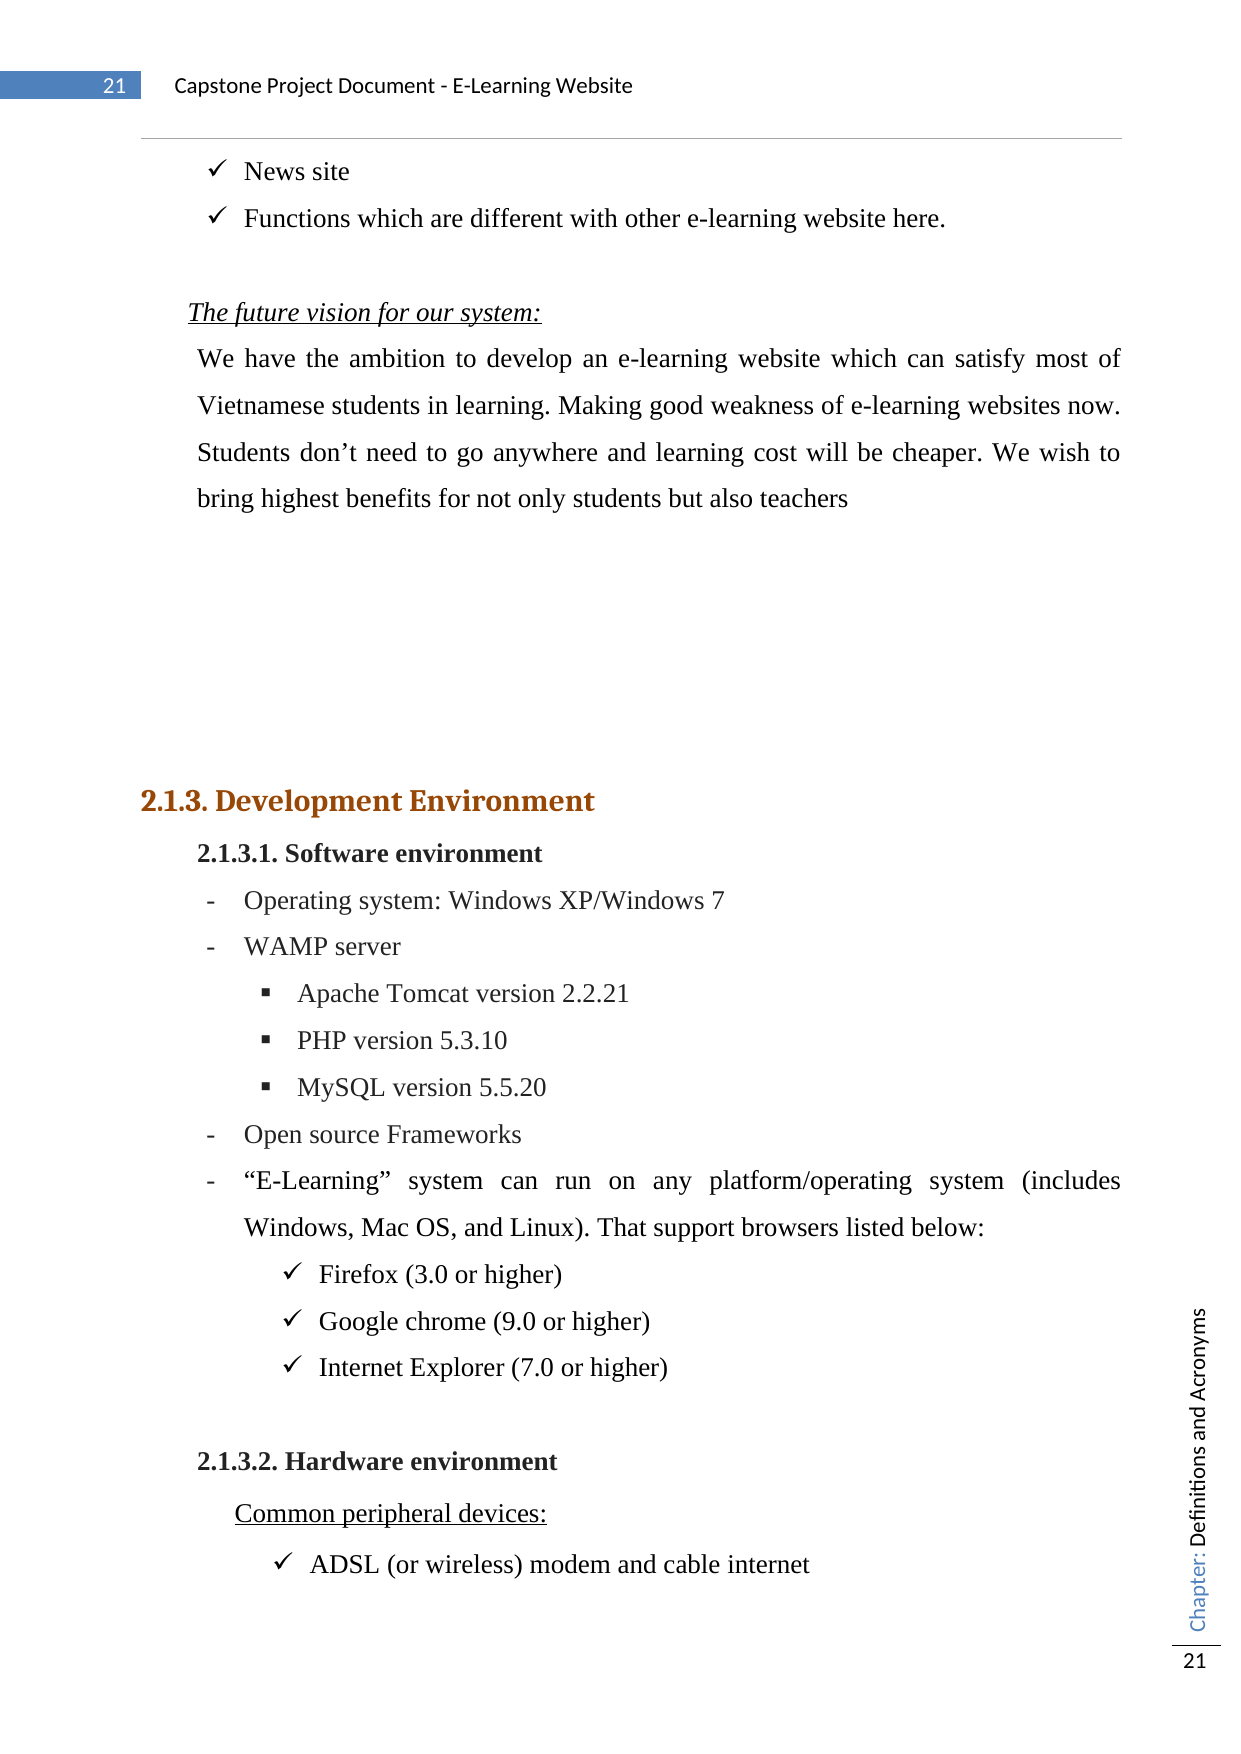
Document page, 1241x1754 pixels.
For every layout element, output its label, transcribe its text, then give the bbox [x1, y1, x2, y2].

list MySQL version 5.5.20 [259, 1071, 1122, 1102]
list News site [206, 155, 1122, 187]
subtitle 2.1.3. Development Environment [141, 783, 1122, 819]
list Operating system: Windows XP/Windows 7 [206, 884, 1122, 915]
list Firefox (3.0 or higher) [281, 1258, 1122, 1289]
text 2.1.3.2. Hardware environment [197, 1445, 1122, 1476]
list Functions which are different with other e-learning website here. [206, 202, 1122, 233]
list Apache Tomcat version 2.2.21 [259, 977, 1122, 1008]
list “E-Learning” system can run on any platform/operating system (includes Windows, Mac OS, and Linux). That support browsers listed below: [206, 1164, 1122, 1242]
list Internet Explorer (7.0 or higher) [281, 1352, 1122, 1383]
text We have the ambition to develop an e-learning website which can satisfy most of Vietnamese students in learning. Making good weakness of e-learning websites now. Students don’t need to go anywhere and learning cost will be cheaper. We wish to bring highest benefits for not only students but also teachers [197, 342, 1122, 514]
text Common peripheral devices: [234, 1497, 1122, 1528]
text The future vision for our system: [187, 296, 1122, 327]
list PHP version 5.3.10 [259, 1024, 1122, 1055]
list WAMP server [206, 931, 1122, 962]
text 2.1.3.1. Software environment [197, 837, 1122, 868]
list Open source Frameworks [206, 1118, 1122, 1149]
list Google chrome (9.0 or higher) [281, 1305, 1122, 1336]
list ADSL (or wireless) modem and cable internet [272, 1548, 1122, 1580]
